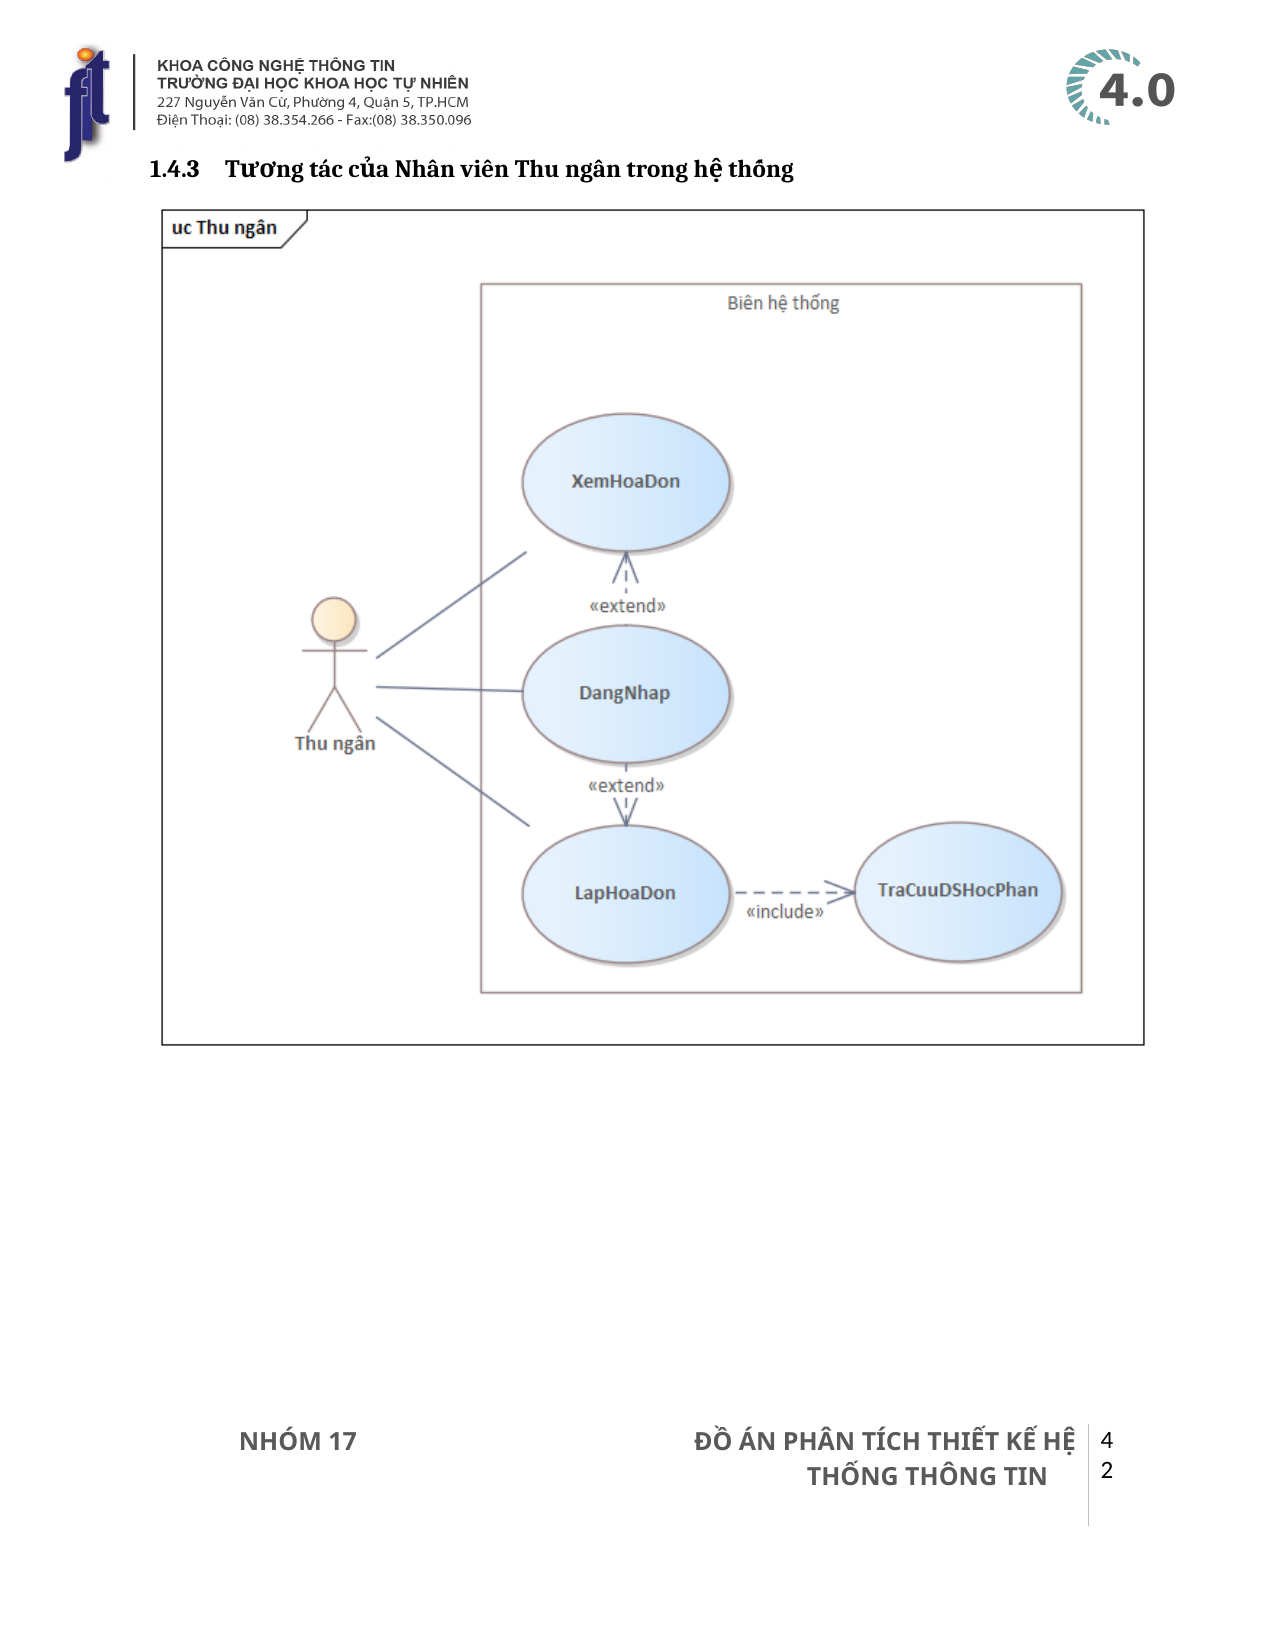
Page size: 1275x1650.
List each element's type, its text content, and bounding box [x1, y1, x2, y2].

picture [150, 198, 1155, 1056]
picture [41, 38, 504, 184]
picture [1059, 42, 1182, 128]
subtitle Tương tác của Nhân viên Thu ngân trong hệ thống [150, 155, 1125, 184]
